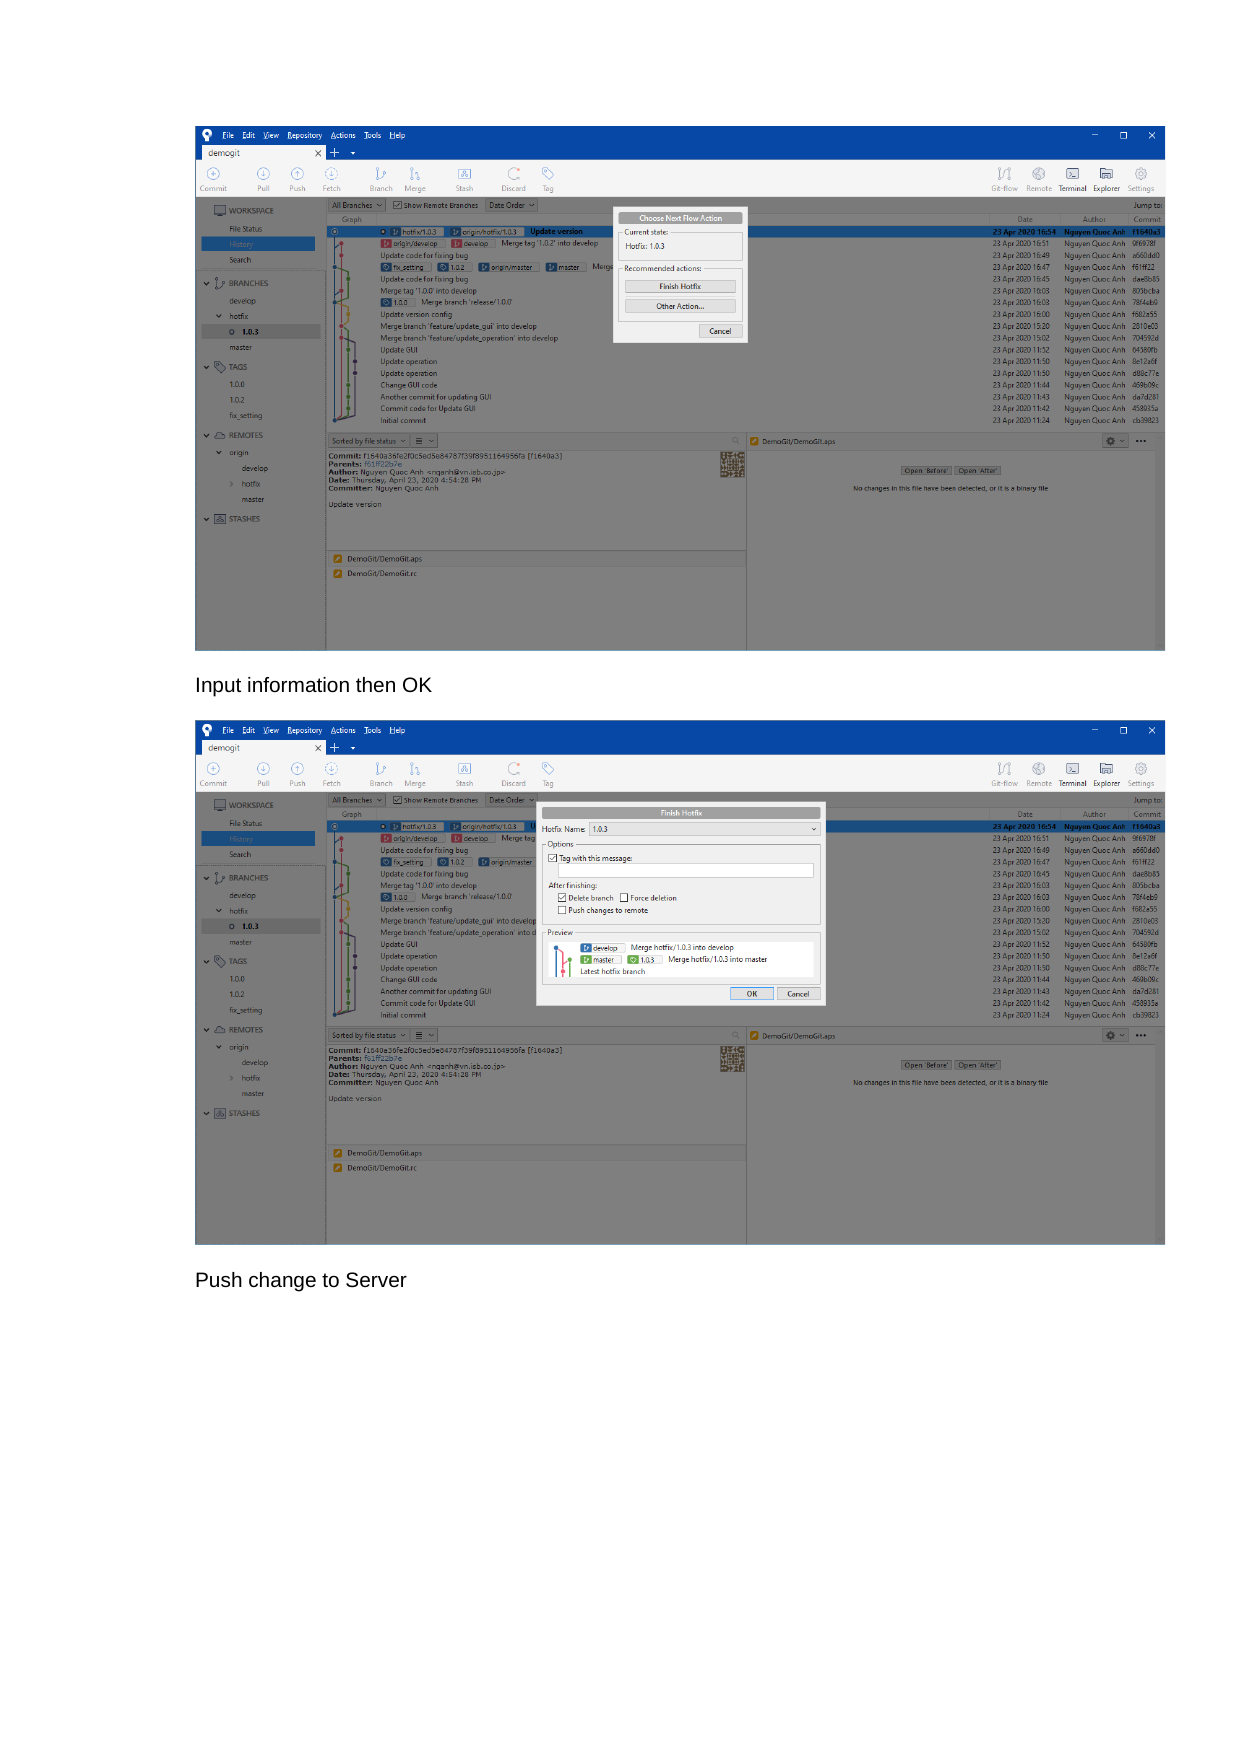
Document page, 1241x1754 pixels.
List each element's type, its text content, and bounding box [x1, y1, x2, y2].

text Push change to Server [195, 1267, 1120, 1291]
text Input information then OK [195, 673, 1120, 697]
picture [195, 720, 1166, 1245]
picture [195, 126, 1166, 651]
